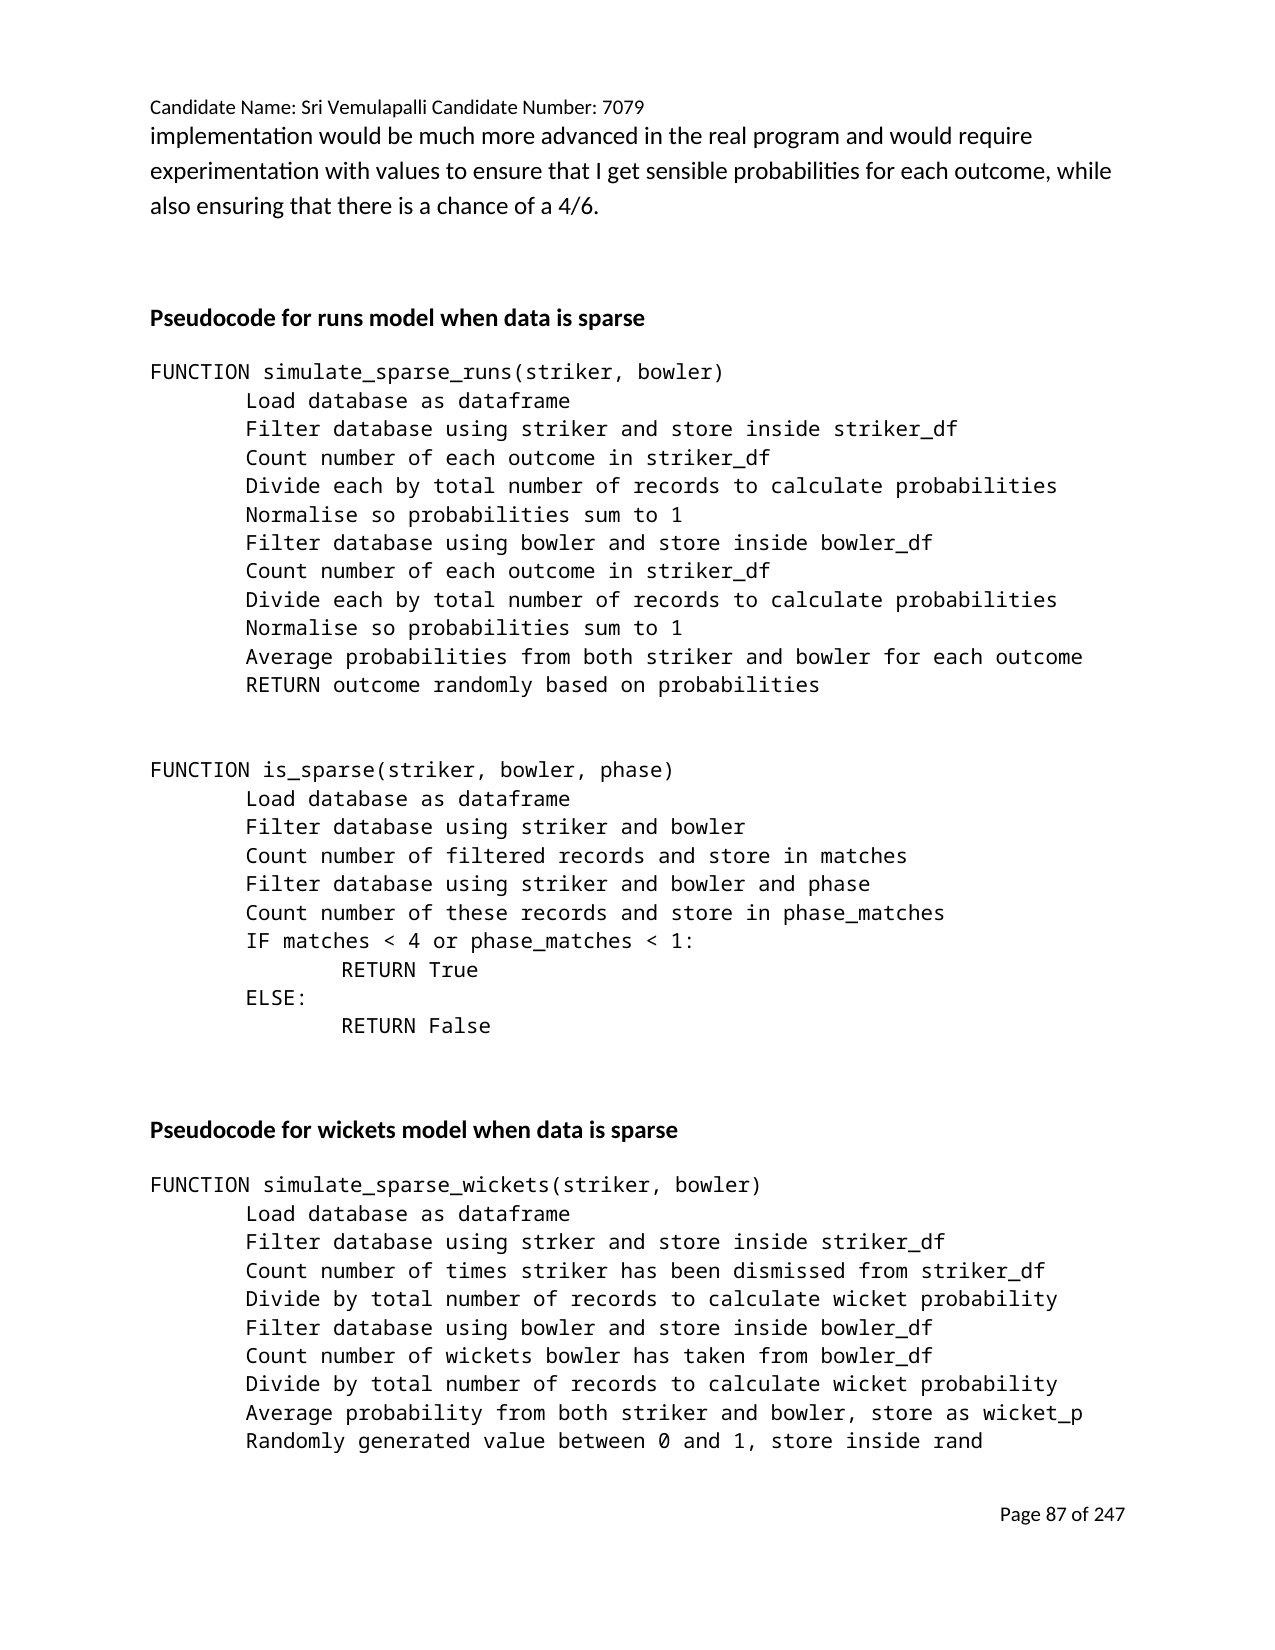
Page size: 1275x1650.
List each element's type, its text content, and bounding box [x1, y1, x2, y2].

text RETURN True [150, 955, 1125, 983]
text FUNCTION is_sparse(striker, bowler, phase) [150, 756, 1125, 784]
text FUNCTION simulate_sparse_runs(striker, bowler) [150, 357, 1125, 386]
text Divide each by total number of records to calculate probabilities [150, 585, 1125, 613]
text Count number of each outcome in striker_df [150, 557, 1125, 585]
text IF matches < 4 or phase_matches < 1: [150, 926, 1125, 955]
text Average probabilities from both striker and bowler for each outcome [150, 642, 1125, 670]
text Divide each by total number of records to calculate probabilities [150, 471, 1125, 500]
text FUNCTION simulate_sparse_wickets(striker, bowler) [150, 1171, 1125, 1199]
text Filter database using striker and store inside striker_df [150, 414, 1125, 443]
text Filter database using bowler and store inside bowler_df [150, 1313, 1125, 1341]
text Filter database using bowler and store inside bowler_df [150, 528, 1125, 557]
text RETURN False [150, 1012, 1125, 1040]
text Normalise so probabilities sum to 1 [150, 500, 1125, 528]
text Count number of filtered records and store in matches [150, 841, 1125, 869]
text Average probability from both striker and bowler, store as wicket_p [150, 1398, 1125, 1426]
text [150, 120, 1125, 221]
text Load database as dataframe [150, 784, 1125, 812]
text Randomly generated value between 0 and 1, store inside rand [150, 1426, 1125, 1455]
text Count number of each outcome in striker_df [150, 443, 1125, 471]
text Count number of these records and store in phase_matches [150, 898, 1125, 926]
text Pseudocode for wickets model when data is sparse [150, 1115, 1125, 1145]
text Filter database using strker and store inside striker_df [150, 1227, 1125, 1256]
text Load database as dataframe [150, 1199, 1125, 1227]
text Count number of times striker has been dismissed from striker_df [150, 1256, 1125, 1284]
text Load database as dataframe [150, 386, 1125, 414]
text Divide by total number of records to calculate wicket probability [150, 1284, 1125, 1313]
text ELSE: [150, 983, 1125, 1012]
text Normalise so probabilities sum to 1 [150, 613, 1125, 642]
text Divide by total number of records to calculate wicket probability [150, 1369, 1125, 1398]
text Filter database using striker and bowler [150, 812, 1125, 841]
text Filter database using striker and bowler and phase [150, 869, 1125, 898]
text Pseudocode for runs model when data is sparse [150, 302, 1125, 332]
text Count number of wickets bowler has taken from bowler_df [150, 1341, 1125, 1369]
text RETURN outcome randomly based on probabilities [150, 670, 1125, 699]
